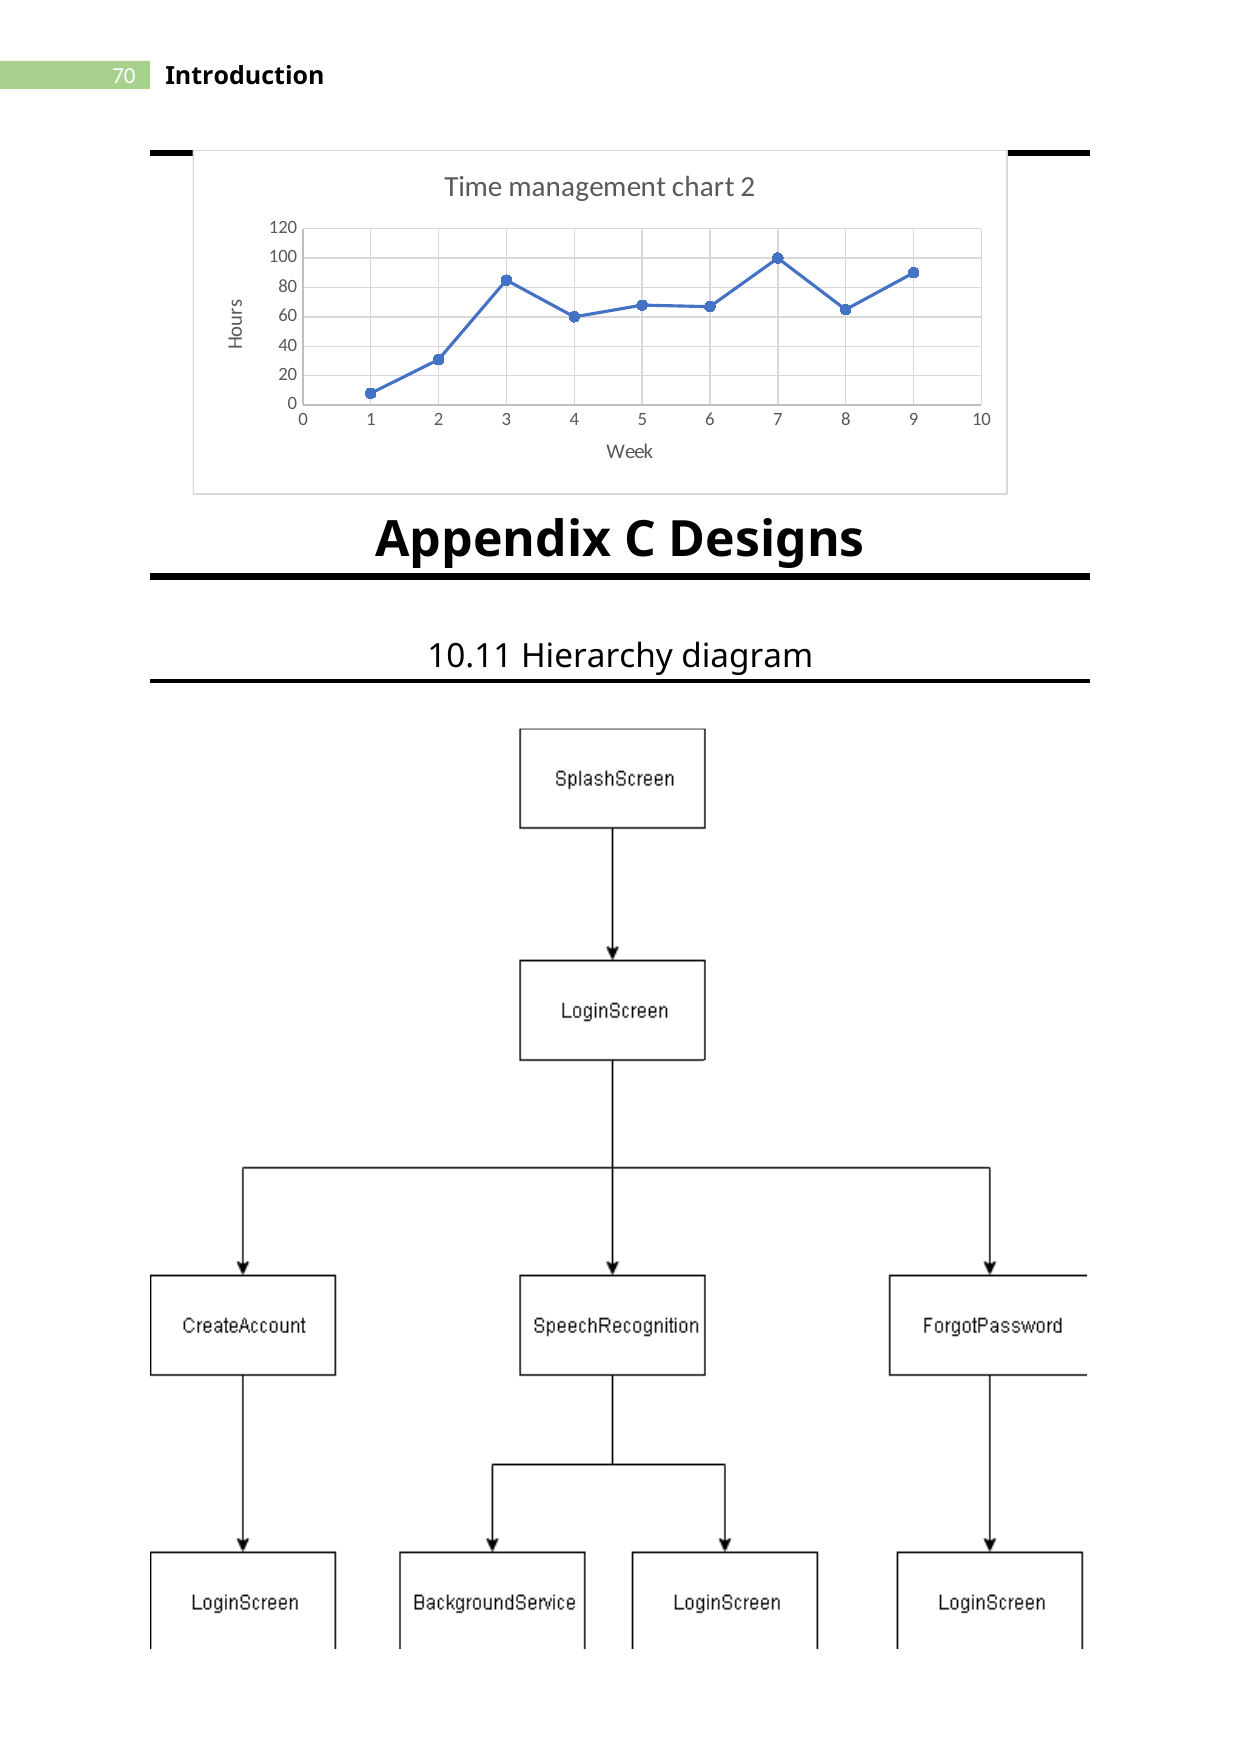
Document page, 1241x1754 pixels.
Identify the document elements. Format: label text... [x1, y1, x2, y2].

picture [150, 728, 1087, 1649]
subtitle Hierarchy diagram [150, 632, 1090, 679]
subtitle Appendix C Designs [150, 156, 1090, 573]
